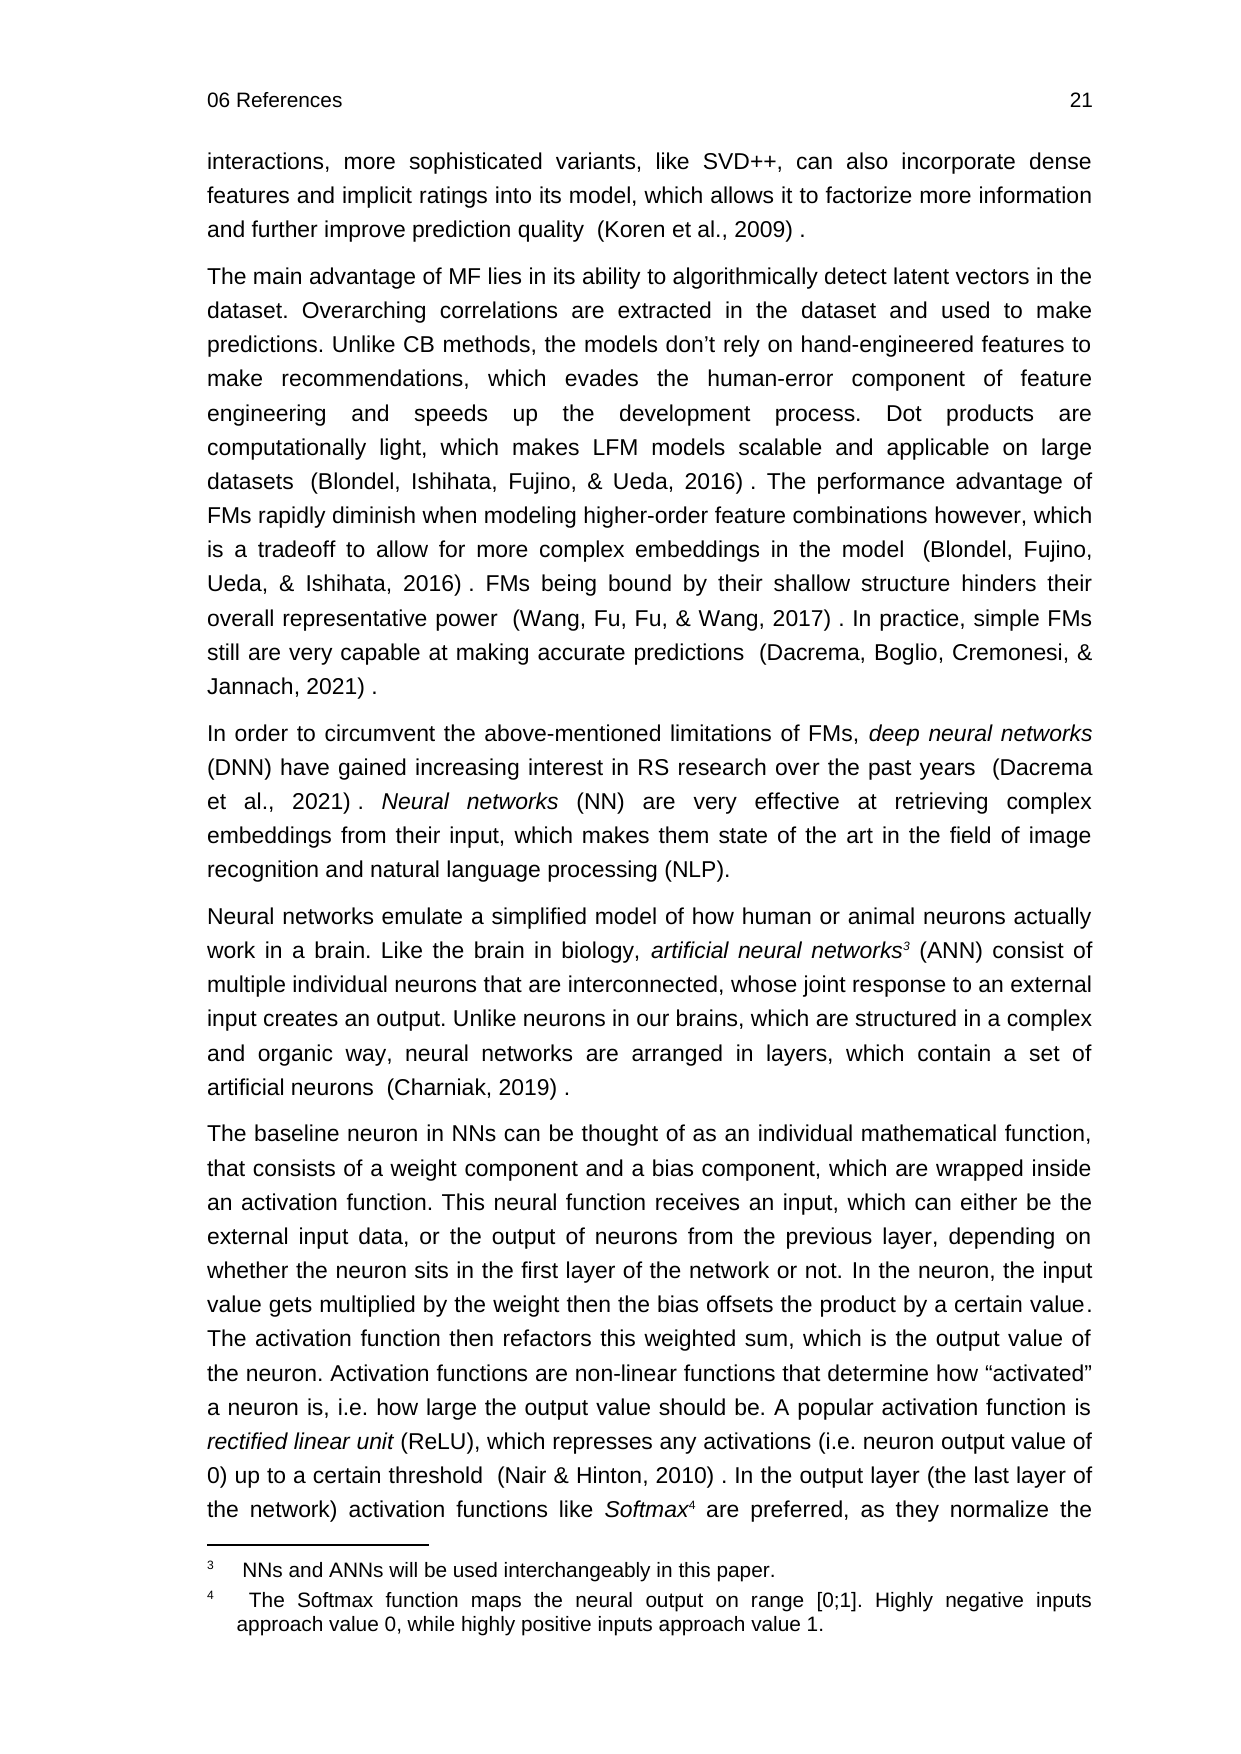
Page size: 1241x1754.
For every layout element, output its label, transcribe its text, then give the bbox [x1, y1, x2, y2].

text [207, 1120, 1092, 1523]
text The main advantage of MF lies in its ability to algorithmically detect latent vectors in the dataset. Overarching correlations are extracted in the dataset and used to make predictions. Unlike CB methods, the models don’t rely on hand-engineered features to make recommendations, which evades the human-error component of feature engineering and speeds up the development process. Dot products are computationally light, which makes LFM models scalable and applicable on large datasets . The performance advantage of FMs rapidly diminish when modeling higher-order feature combinations however, which is a tradeoff to allow for more complex embeddings in the model . FMs being bound by their shallow structure hinders their overall representative power . In practice, simple FMs still are very capable at making accurate predictions . [207, 263, 1092, 699]
text In order to circumvent the above-mentioned limitations of FMs, deep neural networks (DNN) have gained increasing interest in RS research over the past years . Neural networks (NN) are very effective at retrieving complex embeddings from their input, which makes them state of the art in the field of image recognition and natural language processing (NLP). [207, 719, 1092, 883]
text Neural networks emulate a simplified model of how human or animal neurons actually work in a brain. Like the brain in biology, artificial neural networks (ANN) consist of multiple individual neurons that are interconnected, whose joint response to an external input creates an output. Unlike neurons in our brains, which are structured in a complex and organic way, neural networks are arranged in layers, which contain a set of artificial neurons . [207, 903, 1092, 1100]
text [207, 148, 1092, 243]
